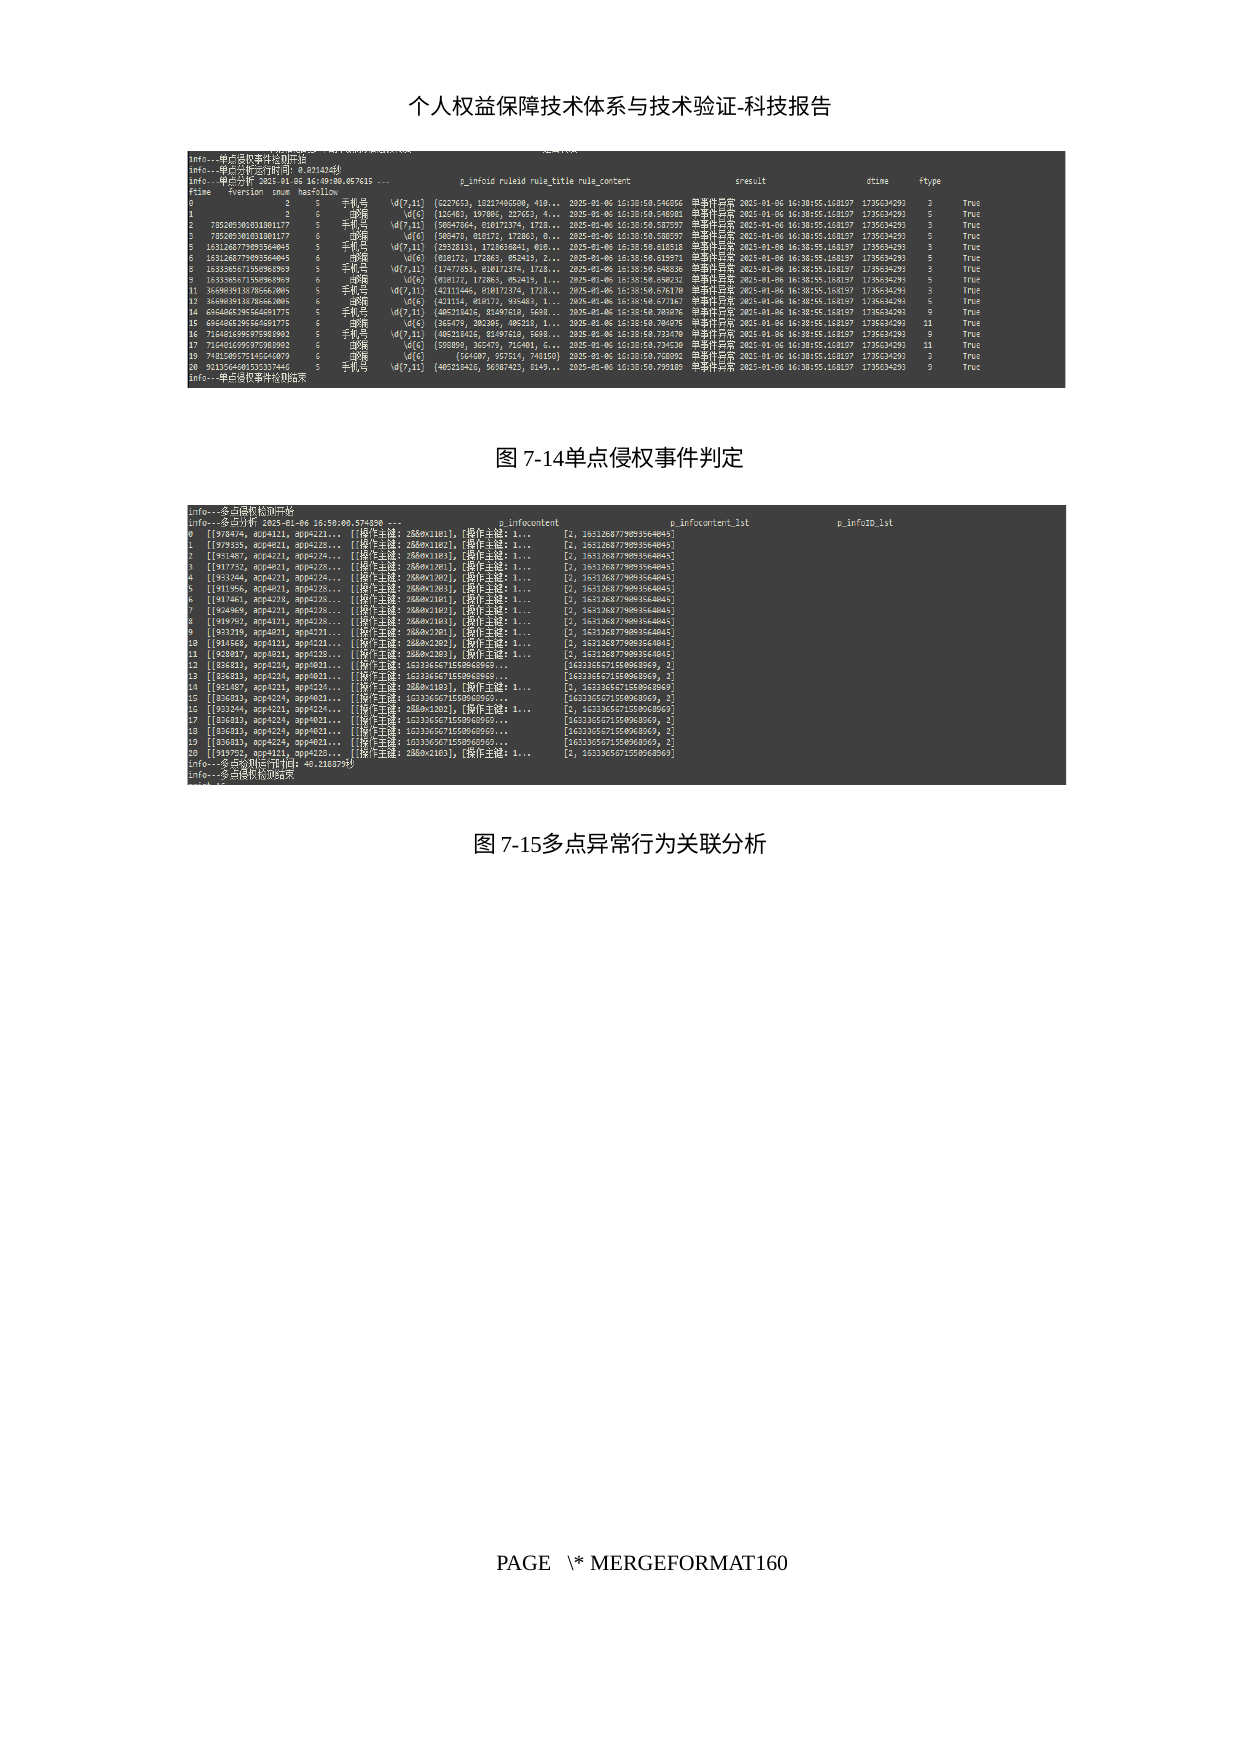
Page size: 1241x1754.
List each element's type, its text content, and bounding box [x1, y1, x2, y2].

text 图7-15多点异常行为关联分析 [187, 811, 1053, 876]
picture [187, 151, 1066, 388]
picture [187, 505, 1067, 785]
text 图7-14单点侵权事件判定 [187, 424, 1053, 489]
